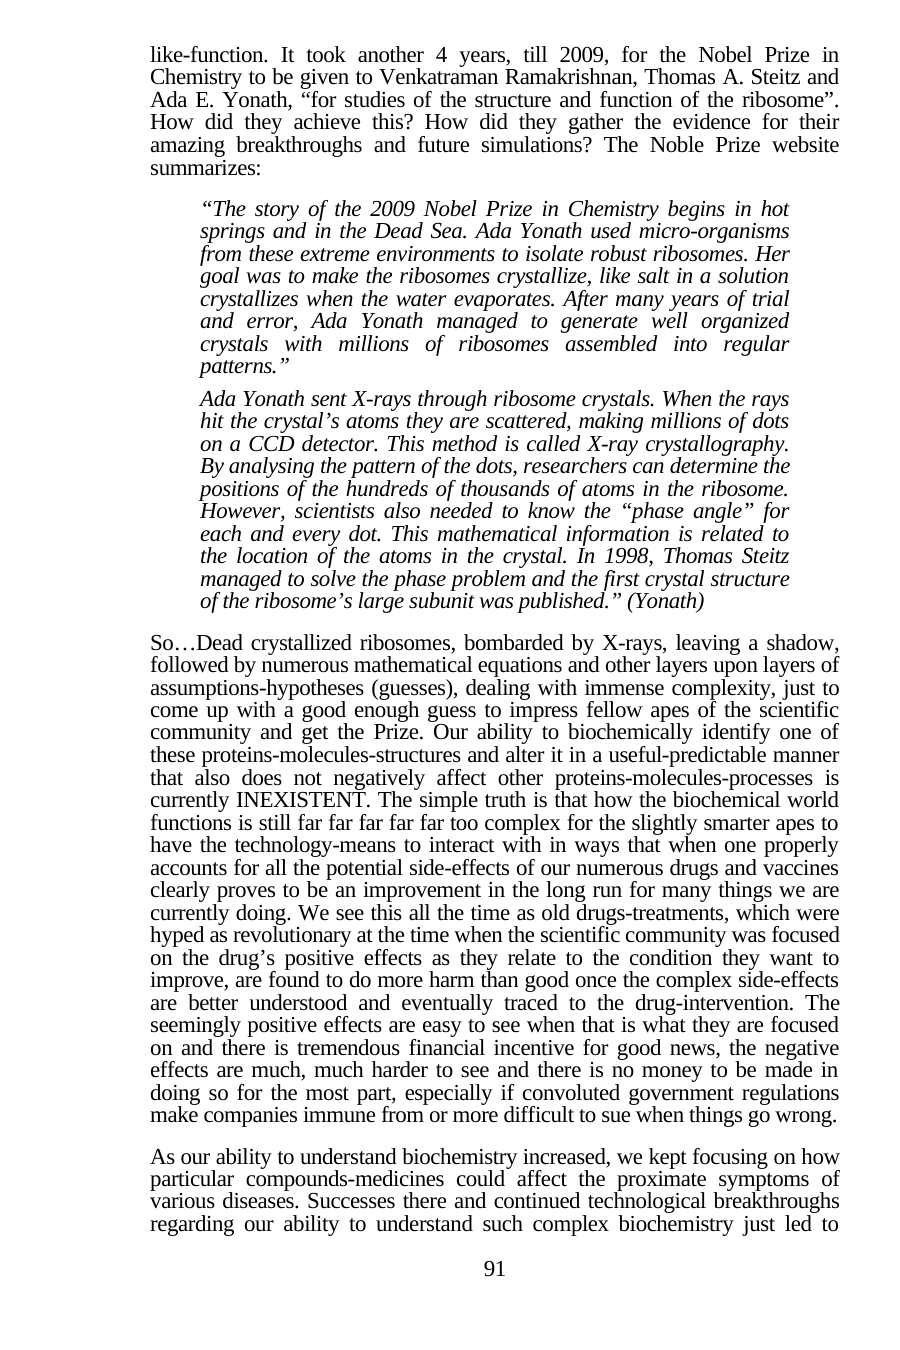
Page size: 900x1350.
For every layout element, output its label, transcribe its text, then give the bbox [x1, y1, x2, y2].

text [150, 1146, 840, 1236]
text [150, 45, 840, 180]
text Ada Yonath sent X-rays through ribosome crystals. When the rays hit the crystal’s atoms they are scattered, making millions of dots on a CCD detector. This method is called X-ray crystallography. By analysing the pattern of the dots, researchers can determine the positions of the hundreds of thousands of atoms in the ribosome. However, scientists also needed to know the “phase angle” for each and every dot. This mathematical information is related to the location of the atoms in the crystal. In 1998, Thomas Steitz managed to solve the phase problem and the first crystal structure of the ribosome’s large subunit was published.” (Yonath) [200, 389, 790, 614]
text “The story of the 2009 Nobel Prize in Chemistry begins in hot springs and in the Dead Sea. Ada Yonath used micro-organisms from these extreme environments to isolate robust ribosomes. Her goal was to make the ribosomes crystallize, like salt in a solution crystallizes when the water evaporates. After many years of trial and error, Ada Yonath managed to generate well organized crystals with millions of ribosomes assembled into regular patterns.” [200, 199, 790, 378]
text So…Dead crystallized ribosomes, bombarded by X-rays, leaving a shadow, followed by numerous mathematical equations and other layers upon layers of assumptions-hypotheses (guesses), dealing with immense complexity, just to come up with a good enough guess to impress fellow apes of the scientific community and get the Prize. Our ability to biochemically identify one of these proteins-molecules-structures and alter it in a useful-predictable manner that also does not negatively affect other proteins-molecules-processes is currently INEXISTENT. The simple truth is that how the biochemical world functions is still far far far far far too complex for the slightly smarter apes to have the technology-means to interact with in ways that when one properly accounts for all the potential side-effects of our numerous drugs and vaccines clearly proves to be an improvement in the long run for many things we are currently doing. We see this all the time as old drugs-treatments, which were hyped as revolutionary at the time when the scientific community was focused on the drug’s positive effects as they relate to the condition they want to improve, are found to do more harm than good once the complex side-effects are better understood and eventually traced to the drug-intervention. The seemingly positive effects are easy to see when that is what they are focused on and there is tremendous financial incentive for good news, the negative effects are much, much harder to see and there is no money to be made in doing so for the most part, especially if convoluted government regulations make companies immune from or more difficult to sue when things go wrong. [150, 633, 840, 1127]
